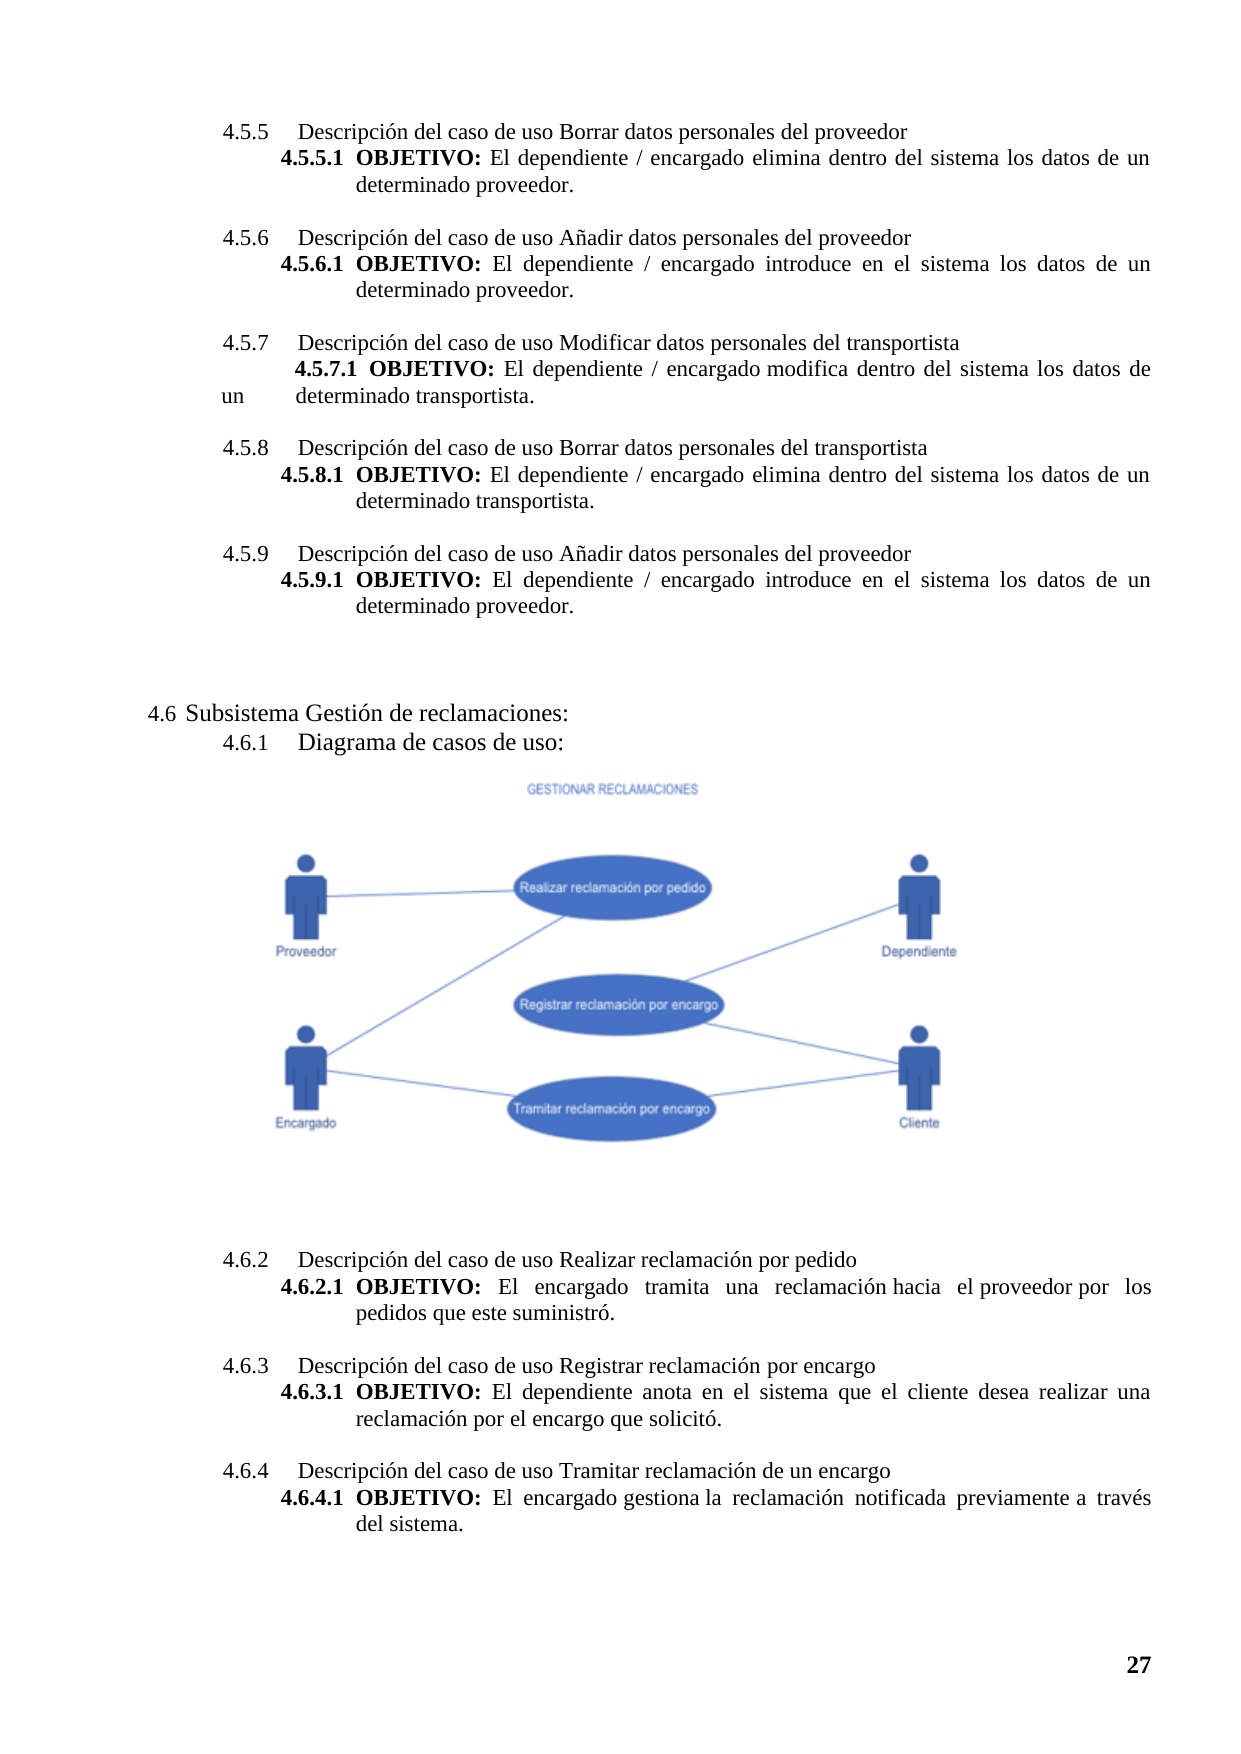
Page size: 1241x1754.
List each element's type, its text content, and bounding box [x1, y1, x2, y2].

list OBJETIVO: El encargado tramita una reclamación hacia el proveedor por los pedidos que este suministró. [281, 1273, 1152, 1326]
list OBJETIVO: El dependiente / encargado introduce en el sistema los datos de un determinado proveedor. [281, 566, 1152, 619]
list OBJETIVO: El dependiente / encargado introduce en el sistema los datos de un determinado proveedor. [281, 250, 1152, 303]
list OBJETIVO: El dependiente anota en el sistema que el cliente desea realizar una reclamación por el encargo que solicitó. [281, 1378, 1152, 1431]
picture [263, 766, 977, 1174]
list Descripción del caso de uso Borrar datos personales del proveedor [223, 118, 1152, 144]
list Descripción del caso de uso Modificar datos personales del transportista [223, 329, 1152, 355]
list OBJETIVO: El encargado gestiona la reclamación notificada previamente a través del sistema. [281, 1484, 1152, 1536]
list OBJETIVO: El dependiente / encargado elimina dentro del sistema los datos de un determinado proveedor. [281, 144, 1152, 197]
list Descripción del caso de uso Registrar reclamación por encargo [223, 1352, 1152, 1378]
list Descripción del caso de uso Borrar datos personales del transportista [223, 434, 1152, 461]
list Subsistema Gestión de reclamaciones: [148, 698, 1152, 727]
list Descripción del caso de uso Añadir datos personales del proveedor [223, 540, 1152, 566]
list OBJETIVO: El dependiente / encargado modifica dentro del sistema los datos de un determinado transportista. [221, 355, 1152, 408]
list OBJETIVO: El dependiente / encargado elimina dentro del sistema los datos de un determinado transportista. [281, 461, 1152, 513]
list Descripción del caso de uso Realizar reclamación por pedido [223, 1246, 1152, 1273]
list Descripción del caso de uso Añadir datos personales del proveedor [223, 223, 1152, 250]
list Descripción del caso de uso Tramitar reclamación de un encargo [223, 1457, 1152, 1484]
list Diagrama de casos de uso: [223, 727, 1152, 755]
